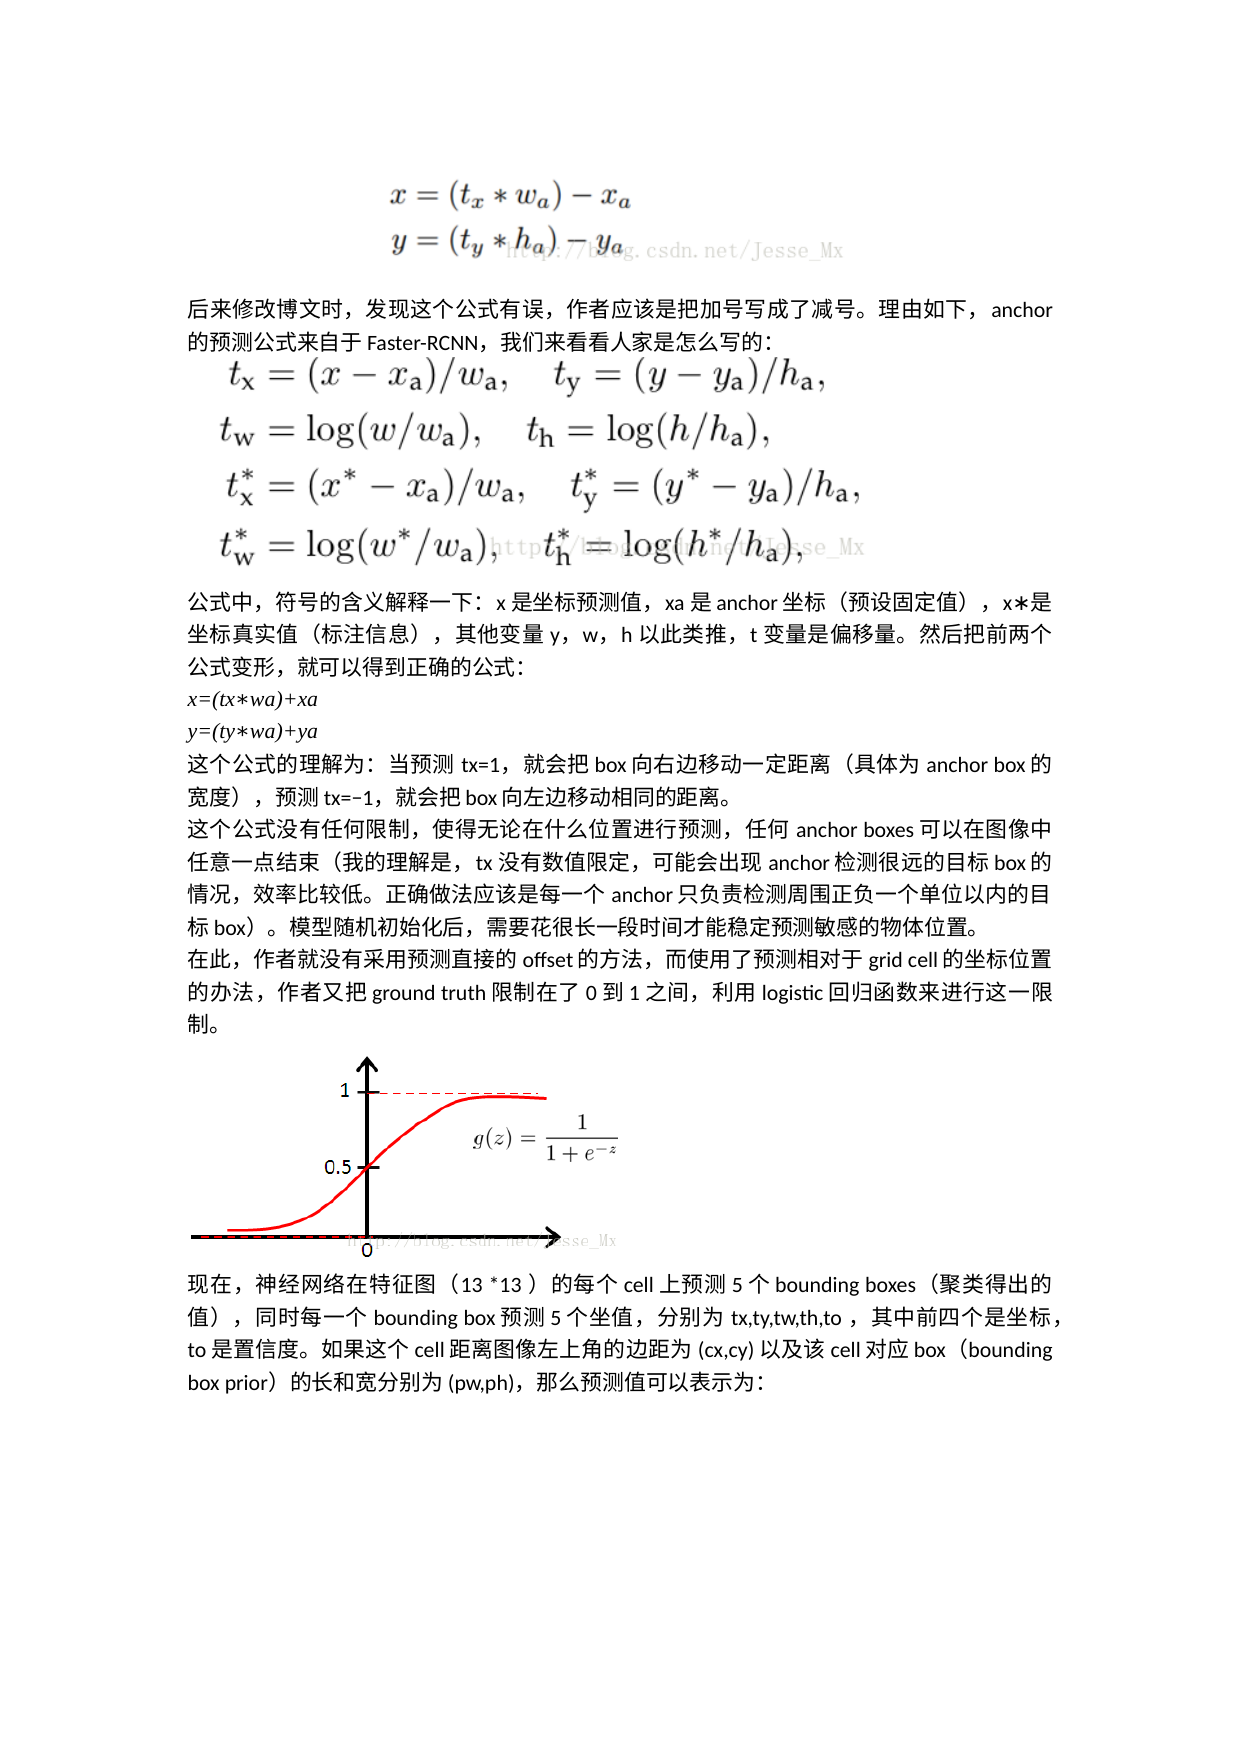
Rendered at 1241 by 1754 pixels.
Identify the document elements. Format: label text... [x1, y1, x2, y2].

text 公式中，符号的含义解释一下：x 是坐标预测值，xa 是anchor坐标（预设固定值），x∗是坐标真实值（标注信息），其他变量 y，w，h 以此类推，t 变量是偏移量。然后把前两个公式变形，就可以得到正确的公式： [187, 584, 1053, 682]
text 这个公式的理解为：当预测 tx=1，就会把box向右边移动一定距离（具体为anchor box的宽度），预测 tx=−1，就会把box向左边移动相同的距离。 [187, 747, 1053, 812]
text x=(tx∗wa)+xa [187, 682, 1053, 714]
text 这个公式没有任何限制，使得无论在什么位置进行预测，任何anchor boxes可以在图像中任意一点结束（我的理解是，tx 没有数值限定，可能会出现anchor检测很远的目标box的情况，效率比较低。正确做法应该是每一个anchor只负责检测周围正负一个单位以内的目标box）。模型随机初始化后，需要花很长一段时间才能稳定预测敏感的物体位置。 [187, 812, 1053, 942]
picture [187, 162, 858, 274]
text 后来修改博文时，发现这个公式有误，作者应该是把加号写成了减号。理由如下，anchor的预测公式来自于Faster-RCNN，我们来看看人家是怎么写的： [187, 292, 1053, 357]
text y=(ty∗wa)+ya [187, 714, 1053, 747]
picture [187, 1039, 628, 1259]
text 现在，神经网络在特征图（13 *13 ）的每个cell上预测5个bounding boxes（聚类得出的值），同时每一个bounding box预测5个坐值，分别为 tx,ty,tw,th,to ，其中前四个是坐标，to是置信度。如果这个cell距离图像左上角的边距为 (cx,cy) 以及该cell对应box（bounding box prior）的长和宽分别为 (pw,ph)，那么预测值可以表示为： [187, 1267, 1053, 1397]
picture [187, 357, 881, 573]
text 在此，作者就没有采用预测直接的offset的方法，而使用了预测相对于grid cell的坐标位置的办法，作者又把ground truth限制在了0到1之间，利用logistic回归函数来进行这一限制。 [187, 942, 1053, 1039]
